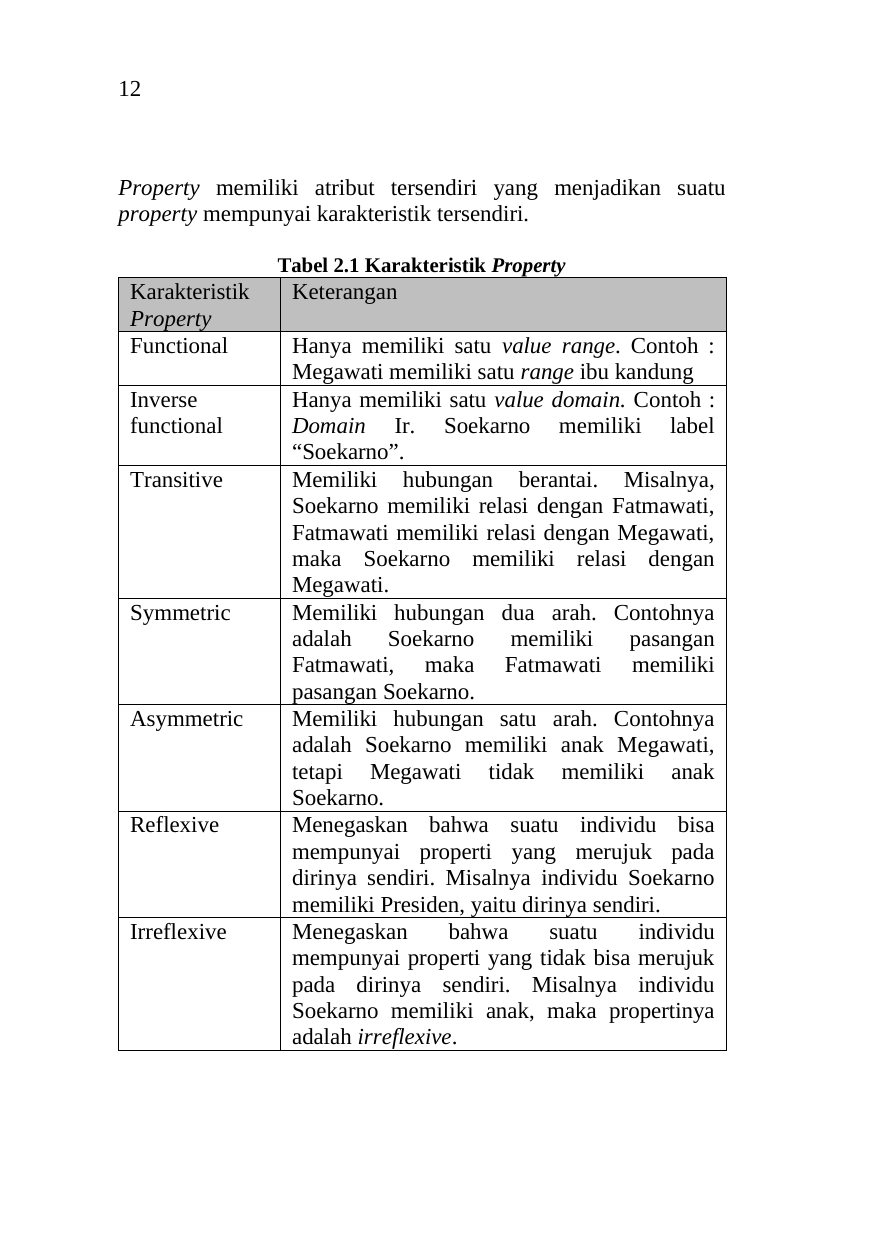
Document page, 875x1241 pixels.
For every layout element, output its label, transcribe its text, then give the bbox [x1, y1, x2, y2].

table_cell Hanya memiliki satu value domain. Contoh : Domain Ir. Soekarno memiliki label “Soekarno”. [281, 386, 726, 465]
table_cell Irreflexive [119, 918, 280, 1050]
table_cell Memiliki hubungan dua arah. Contohnya adalah Soekarno memiliki pasangan Fatmawati, maka Fatmawati memiliki pasangan Soekarno. [281, 599, 726, 704]
table_cell Hanya memiliki satu value range. Contoh : Megawati memiliki satu range ibu kandung [281, 332, 726, 385]
table_header Karakteristik Property [119, 278, 280, 331]
table_cell Menegaskan bahwa suatu individu mempunyai properti yang tidak bisa merujuk pada dirinya sendiri. Misalnya individu Soekarno memiliki anak, maka propertinya adalah irreflexive. [281, 918, 726, 1050]
table_cell Memiliki hubungan satu arah. Contohnya adalah Soekarno memiliki anak Megawati, tetapi Megawati tidak memiliki anak Soekarno. [281, 705, 726, 811]
table_cell Transitive [119, 466, 280, 598]
table_cell Inverse functional [119, 386, 280, 465]
table_cell Functional [119, 332, 280, 385]
table_cell Reflexive [119, 812, 280, 917]
table_header Keterangan [281, 278, 726, 331]
table_cell Menegaskan bahwa suatu individu bisa mempunyai properti yang merujuk pada dirinya sendiri. Misalnya individu Soekarno memiliki Presiden, yaitu dirinya sendiri. [281, 812, 726, 917]
table_cell Symmetric [119, 599, 280, 704]
table_cell Asymmetric [119, 705, 280, 811]
text Tabel 2.1 Karakteristik Property [118, 253, 726, 277]
table_cell Memiliki hubungan berantai. Misalnya, Soekarno memiliki relasi dengan Fatmawati, Fatmawati memiliki relasi dengan Megawati, maka Soekarno memiliki relasi dengan Megawati. [281, 466, 726, 598]
text Property memiliki atribut tersendiri yang menjadikan suatu property mempunyai karakteristik tersendiri. [118, 174, 726, 227]
